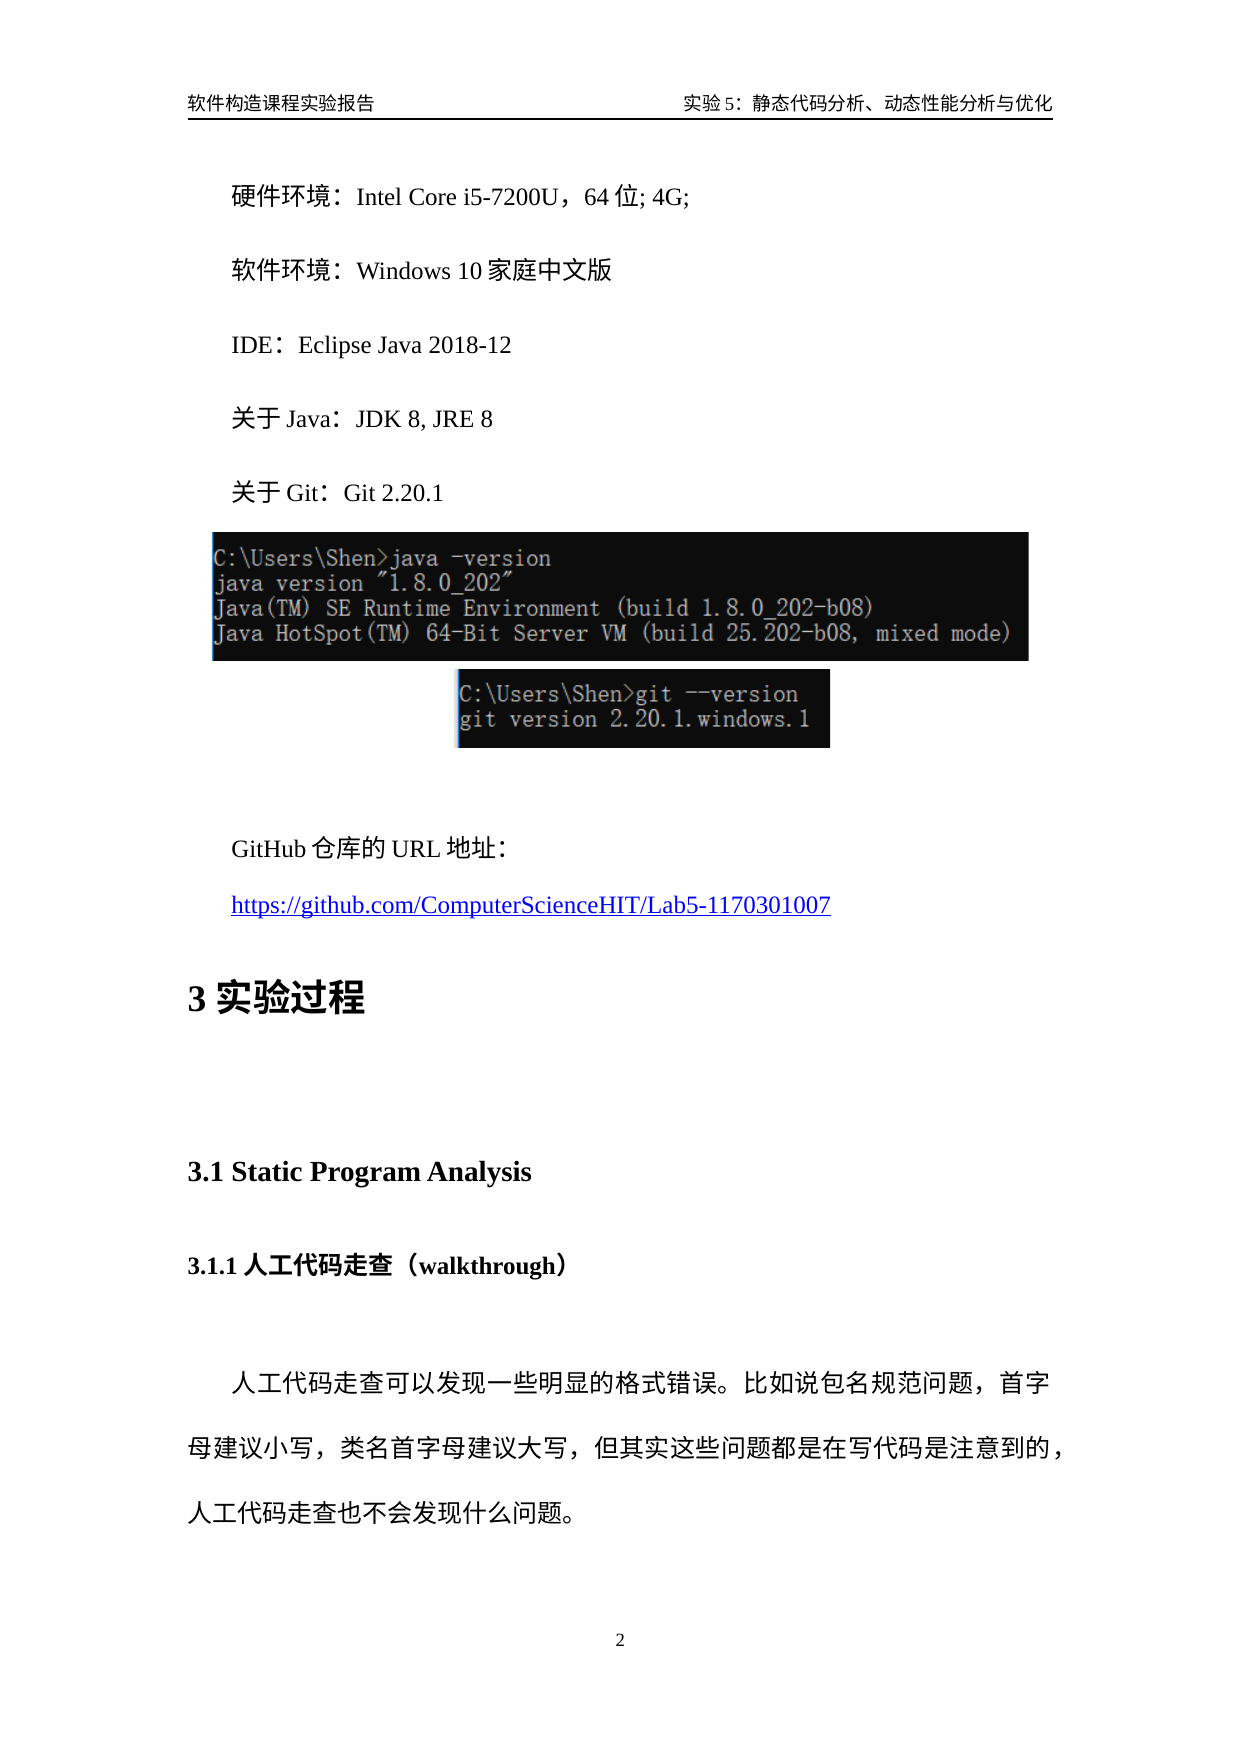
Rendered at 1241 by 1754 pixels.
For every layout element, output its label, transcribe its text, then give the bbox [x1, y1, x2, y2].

subtitle 人工代码走查（walkthrough） [187, 1231, 1053, 1296]
text 软件环境：Windows 10家庭中文版 [187, 236, 1053, 301]
subtitle Static Program Analysis [187, 1139, 1053, 1204]
picture [453, 669, 830, 748]
text 关于Git：Git 2.20.1 [187, 458, 1053, 523]
subtitle 实验过程 [187, 963, 1053, 1028]
text 关于Java：JDK 8, JRE 8 [187, 384, 1053, 449]
text IDE：Eclipse Java 2018-12 [187, 310, 1053, 375]
picture [211, 532, 1029, 661]
text 人工代码走查可以发现一些明显的格式错误。比如说包名规范问题，首字母建议小写，类名首字母建议大写，但其实这些问题都是在写代码是注意到的，人工代码走查也不会发现什么问题。 [187, 1349, 1053, 1544]
text https://github.com/ComputerScienceHIT/Lab5-1170301007 [187, 888, 1053, 920]
text 硬件环境：Intel Core i5-7200U，64位; 4G; [187, 162, 1053, 227]
text GitHub仓库的URL地址： [187, 814, 1053, 879]
